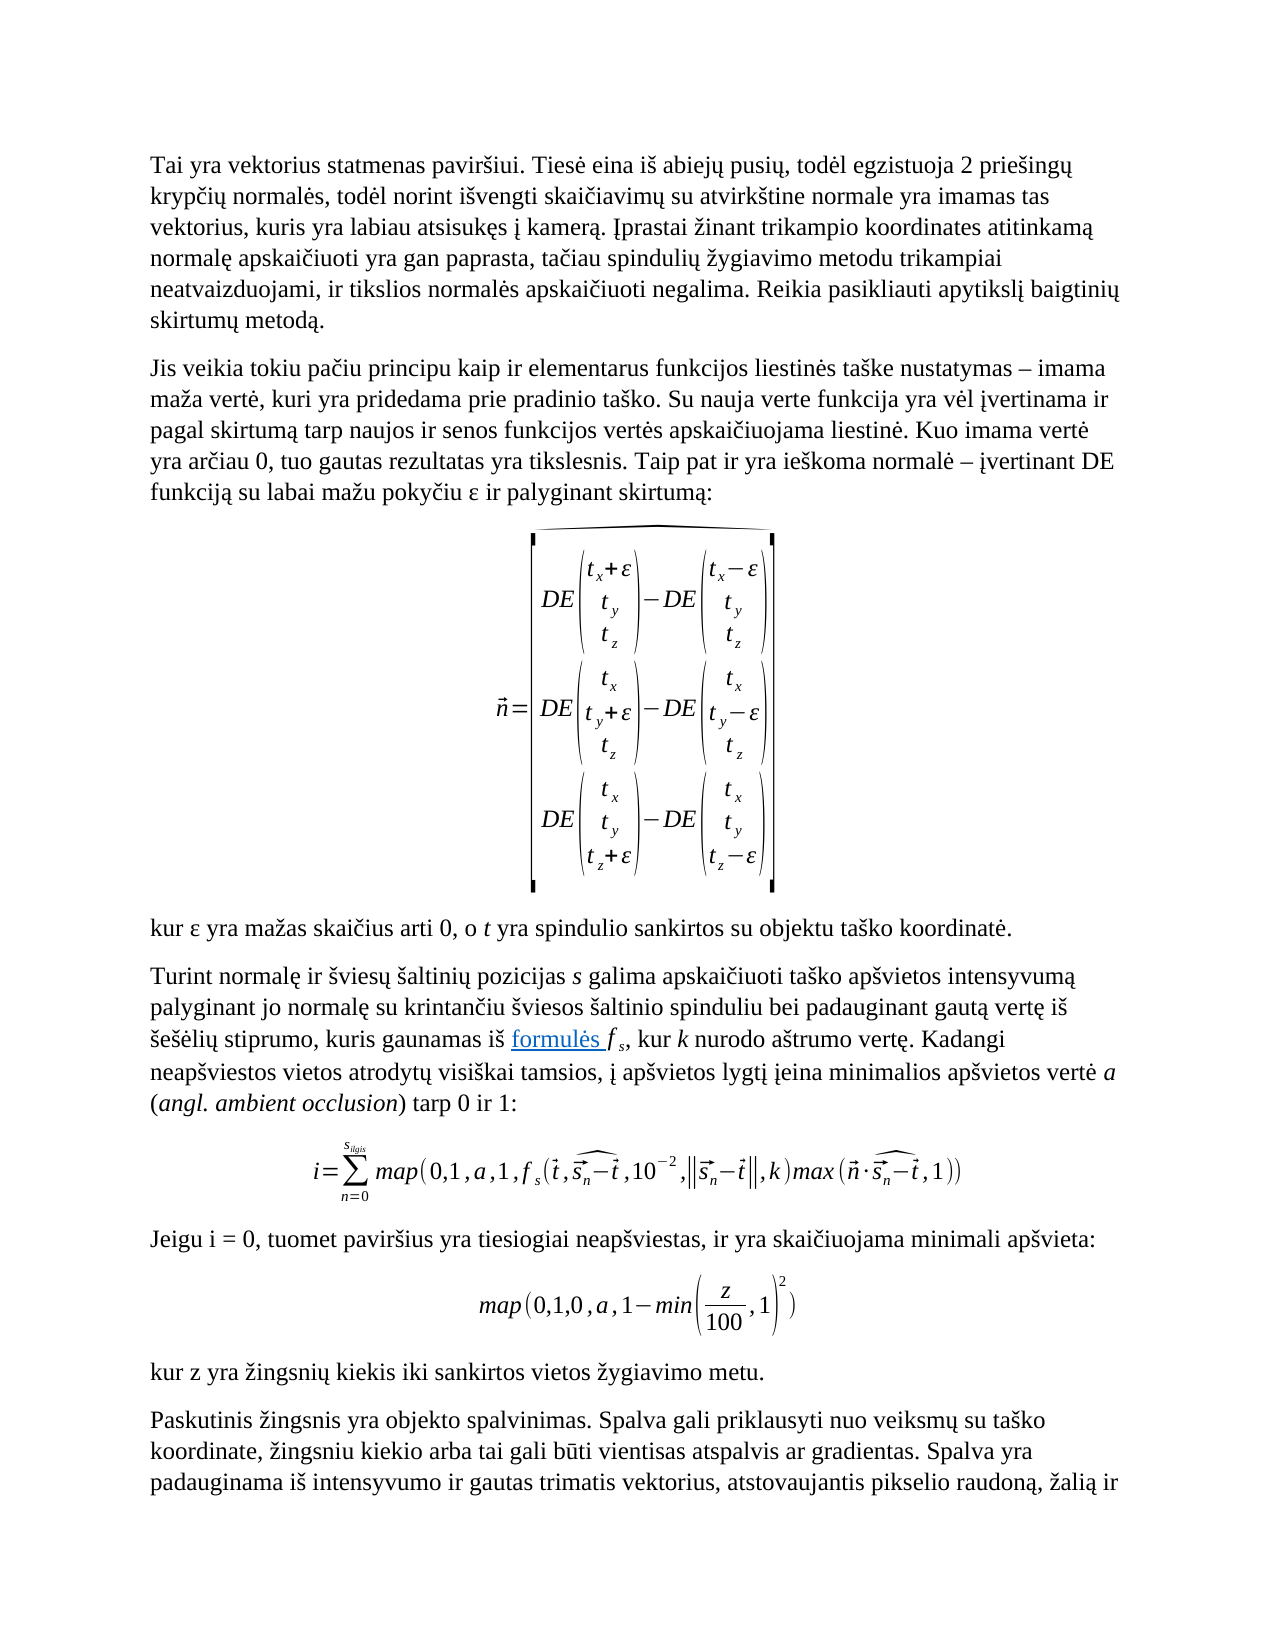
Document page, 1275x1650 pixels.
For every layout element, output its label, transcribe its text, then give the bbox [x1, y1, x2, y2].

text Tai yra vektorius statmenas paviršiui. Tiesė eina iš abiejų pusių, todėl egzistuoja 2 priešingų krypčių normalės, todėl norint išvengti skaičiavimų su atvirkštine normale yra imamas tas vektorius, kuris yra labiau atsisukęs į kamerą. Įprastai žinant trikampio koordinates atitinkamą normalę apskaičiuoti yra gan paprasta, tačiau spindulių žygiavimo metodu trikampiai neatvaizduojami, ir tikslios normalės apskaičiuoti negalima. Reikia pasikliauti apytikslį baigtinių skirtumų metodą. [150, 150, 1125, 334]
text Jeigu i = 0, tuomet paviršius yra tiesiogiai neapšviestas, ir yra skaičiuojama minimali apšvieta: [150, 1224, 1125, 1253]
text kur z yra žingsnių kiekis iki sankirtos vietos žygiavimo metu. [150, 1357, 1125, 1386]
text Jis veikia tokiu pačiu principu kaip ir elementarus funkcijos liestinės taške nustatymas – imama maža vertė, kuri yra pridedama prie pradinio taško. Su nauja verte funkcija yra vėl įvertinama ir pagal skirtumą tarp naujos ir senos funkcijos vertės apskaičiuojama liestinė. Kuo imama vertė yra arčiau 0, tuo gautas rezultatas yra tikslesnis. Taip pat ir yra ieškoma normalė – įvertinant DE funkciją su labai mažu pokyčiu ε ir palyginant skirtumą: [150, 353, 1125, 506]
text Turint normalę ir šviesų šaltinių pozicijas s galima apskaičiuoti taško apšvietos intensyvumą palyginant jo normalę su krintančiu šviesos šaltinio spinduliu bei padauginant gautą vertę iš šešėlių stiprumo, kuris gaunamas iš formulės , kur k nurodo aštrumo vertę. Kadangi neapšviestos vietos atrodytų visiškai tamsios, į apšvietos lygtį įeina minimalios apšvietos vertė a (angl. ambient occlusion) tarp 0 ir 1: [150, 961, 1125, 1117]
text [150, 1405, 1125, 1496]
text kur ε yra mažas skaičius arti 0, o t yra spindulio sankirtos su objektu taško koordinatė. [150, 913, 1125, 942]
